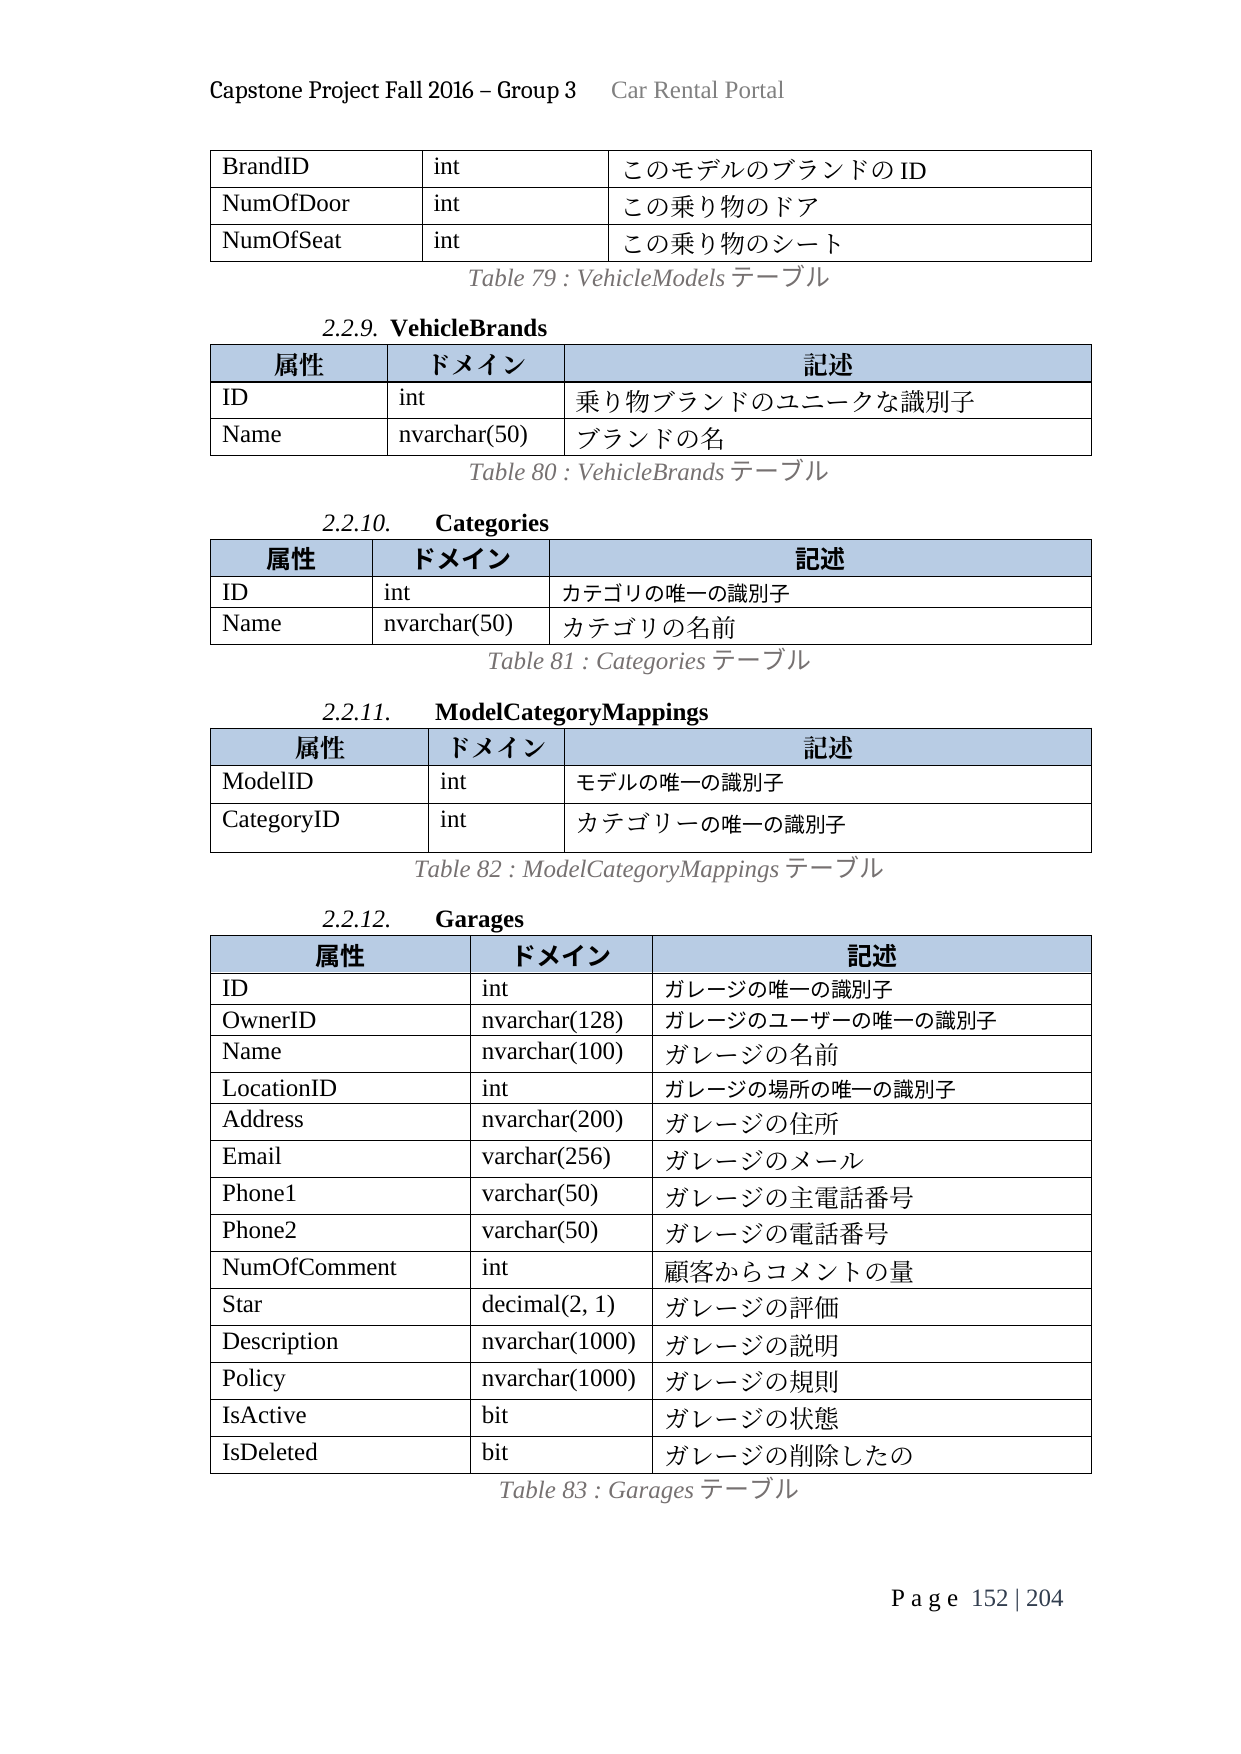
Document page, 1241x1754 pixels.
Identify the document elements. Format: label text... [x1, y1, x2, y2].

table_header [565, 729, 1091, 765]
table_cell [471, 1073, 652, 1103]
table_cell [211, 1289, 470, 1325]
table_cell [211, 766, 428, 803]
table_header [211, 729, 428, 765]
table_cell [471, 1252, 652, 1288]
subtitle Categories [322, 508, 1090, 536]
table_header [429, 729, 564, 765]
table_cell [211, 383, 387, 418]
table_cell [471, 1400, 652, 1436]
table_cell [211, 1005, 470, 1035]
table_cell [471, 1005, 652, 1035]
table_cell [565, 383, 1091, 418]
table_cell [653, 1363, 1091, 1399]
text Table 79 : VehicleModelsテーブル [210, 262, 1090, 292]
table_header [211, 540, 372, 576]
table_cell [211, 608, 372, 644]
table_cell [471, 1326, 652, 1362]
text Table 80 : VehicleBrandsテーブル [210, 456, 1090, 487]
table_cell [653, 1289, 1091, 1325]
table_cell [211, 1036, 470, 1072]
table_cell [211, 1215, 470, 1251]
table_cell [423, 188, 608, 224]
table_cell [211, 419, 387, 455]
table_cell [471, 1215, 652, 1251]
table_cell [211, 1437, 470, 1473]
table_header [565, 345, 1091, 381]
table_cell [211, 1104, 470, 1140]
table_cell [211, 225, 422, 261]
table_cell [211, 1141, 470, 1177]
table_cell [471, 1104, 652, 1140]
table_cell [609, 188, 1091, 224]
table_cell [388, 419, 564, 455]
text Table 82 : ModelCategoryMappingsテーブル [210, 853, 1090, 883]
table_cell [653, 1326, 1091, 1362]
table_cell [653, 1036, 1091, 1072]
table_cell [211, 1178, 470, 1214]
subtitle VehicleBrands [322, 313, 1090, 342]
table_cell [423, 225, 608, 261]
subtitle Garages [322, 904, 1090, 933]
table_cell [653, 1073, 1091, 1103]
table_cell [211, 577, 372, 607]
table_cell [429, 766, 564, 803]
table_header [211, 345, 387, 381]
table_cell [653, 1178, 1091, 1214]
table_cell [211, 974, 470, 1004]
text Table 81 : Categoriesテーブル [210, 645, 1090, 676]
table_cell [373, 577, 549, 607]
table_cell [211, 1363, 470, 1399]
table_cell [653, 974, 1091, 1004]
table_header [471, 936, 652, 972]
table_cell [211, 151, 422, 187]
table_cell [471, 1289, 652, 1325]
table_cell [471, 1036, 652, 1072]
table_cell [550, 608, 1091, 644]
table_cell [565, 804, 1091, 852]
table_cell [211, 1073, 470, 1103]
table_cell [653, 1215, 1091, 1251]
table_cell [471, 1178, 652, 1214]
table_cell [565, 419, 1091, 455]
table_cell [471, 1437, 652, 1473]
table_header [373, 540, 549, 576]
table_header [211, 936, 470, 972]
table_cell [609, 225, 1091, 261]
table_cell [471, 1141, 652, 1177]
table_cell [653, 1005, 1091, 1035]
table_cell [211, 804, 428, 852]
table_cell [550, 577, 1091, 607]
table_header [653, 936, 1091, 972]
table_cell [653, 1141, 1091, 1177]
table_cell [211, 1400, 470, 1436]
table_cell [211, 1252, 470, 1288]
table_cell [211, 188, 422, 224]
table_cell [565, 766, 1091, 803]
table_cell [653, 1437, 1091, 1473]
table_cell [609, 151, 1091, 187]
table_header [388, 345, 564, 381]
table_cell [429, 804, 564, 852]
text Table 83 : Garagesテーブル [210, 1474, 1090, 1504]
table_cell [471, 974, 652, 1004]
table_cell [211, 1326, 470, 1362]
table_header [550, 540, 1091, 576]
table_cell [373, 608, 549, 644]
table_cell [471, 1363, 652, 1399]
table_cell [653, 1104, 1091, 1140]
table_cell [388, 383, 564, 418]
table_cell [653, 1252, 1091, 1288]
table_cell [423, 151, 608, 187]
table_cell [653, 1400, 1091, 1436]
subtitle ModelCategoryMappings [322, 697, 1090, 725]
